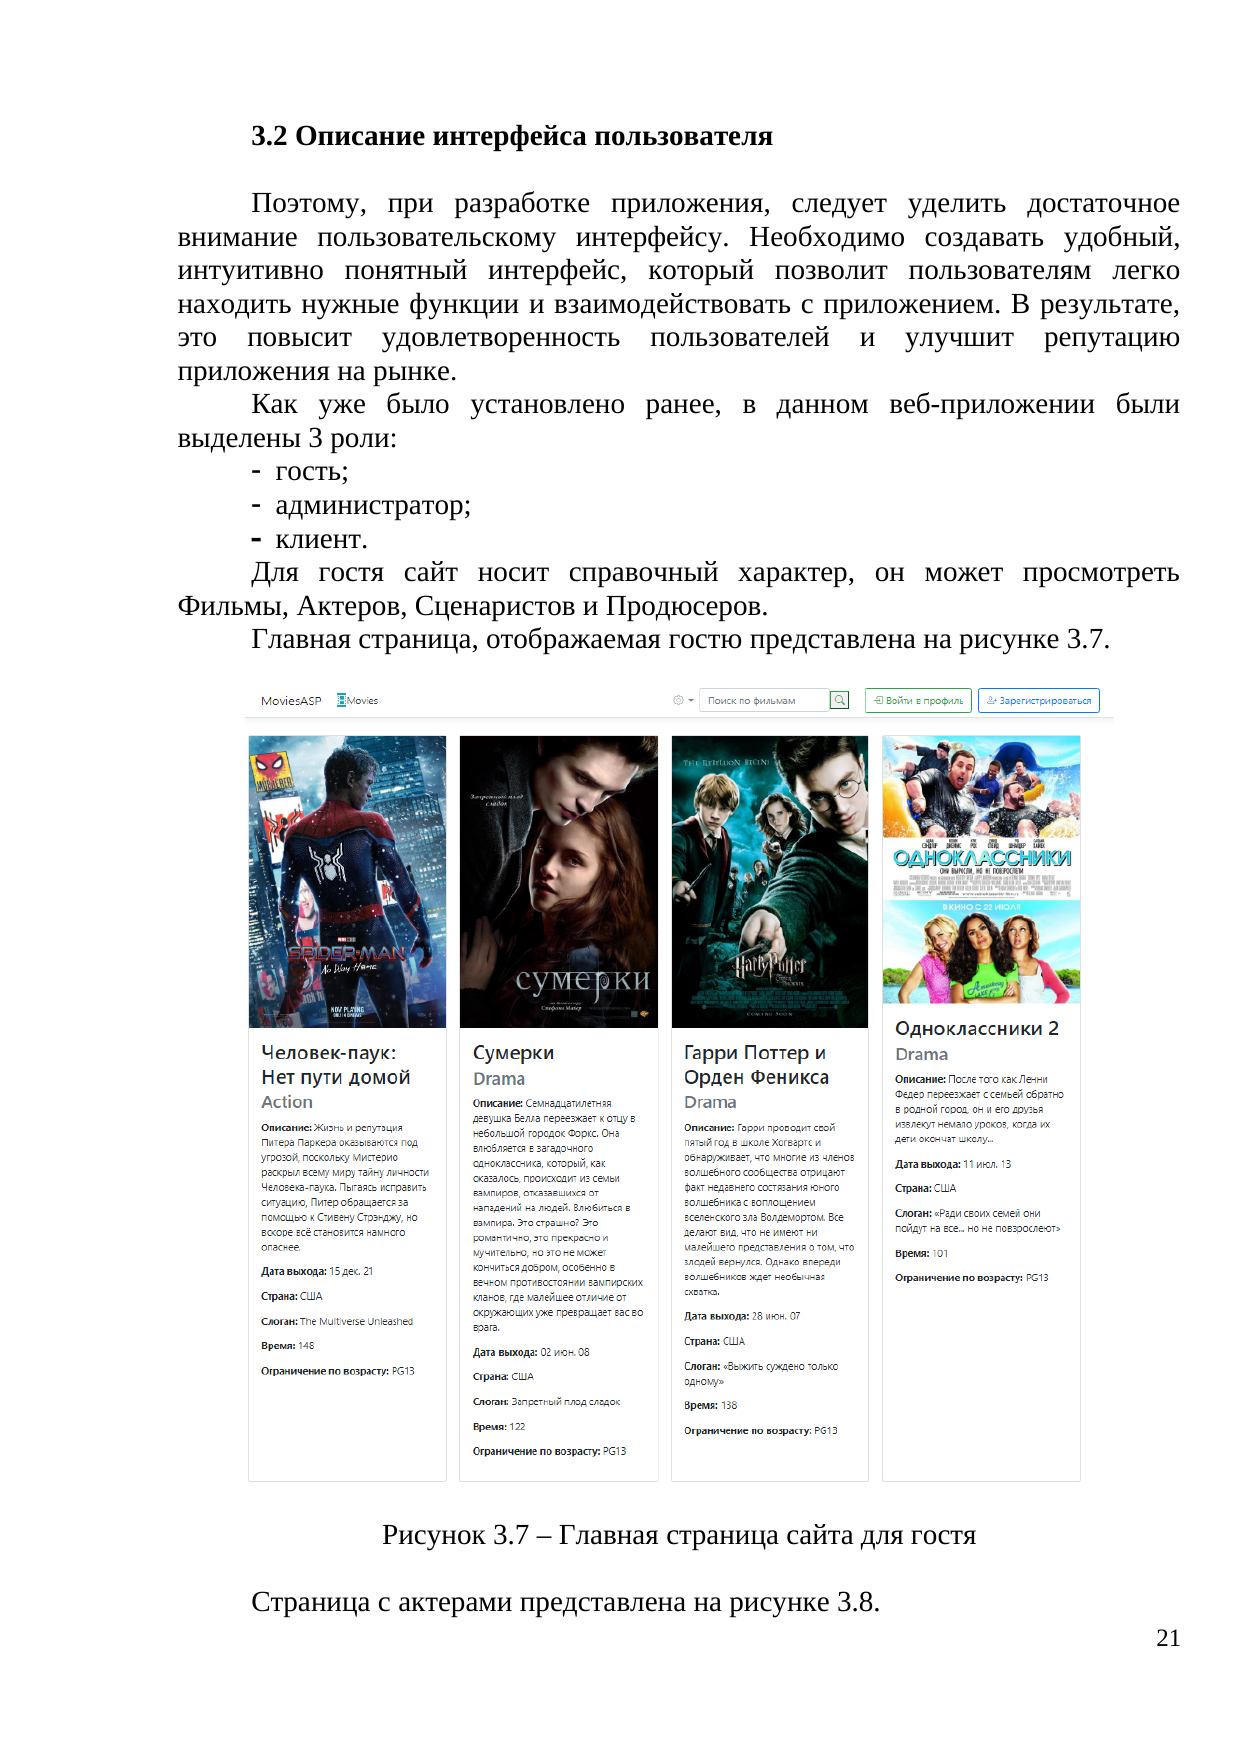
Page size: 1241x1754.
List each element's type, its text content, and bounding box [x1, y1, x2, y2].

picture [244, 688, 1114, 1484]
text Рисунок 3.7 – Главная страница сайта для гостя [177, 1517, 1181, 1551]
text Описание интерфейса пользователя [251, 118, 1181, 152]
text Страница с актерами представлена на рисунке 3.8. [177, 1584, 1181, 1618]
list гость; [177, 453, 1181, 487]
list клиент. [177, 521, 1181, 554]
text Как уже было установлено ранее, в данном веб-приложении были выделены 3 роли: [177, 386, 1181, 453]
text Для гостя сайт носит справочный характер, он может просмотреть Фильмы, Актеров, Сценаристов и Продюсеров. [177, 554, 1181, 622]
text Главная страница, отображаемая гостю представлена на рисунке 3.7. [177, 622, 1181, 655]
text Поэтому, при разработке приложения, следует уделить достаточное внимание пользовательскому интерфейсу. Необходимо создавать удобный, интуитивно понятный интерфейс, который позволит пользователям легко находить нужные функции и взаимодействовать с приложением. В результате, это повысит удовлетворенность пользователей и улучшит репутацию приложения на рынке. [177, 185, 1181, 386]
list администратор; [177, 487, 1181, 521]
